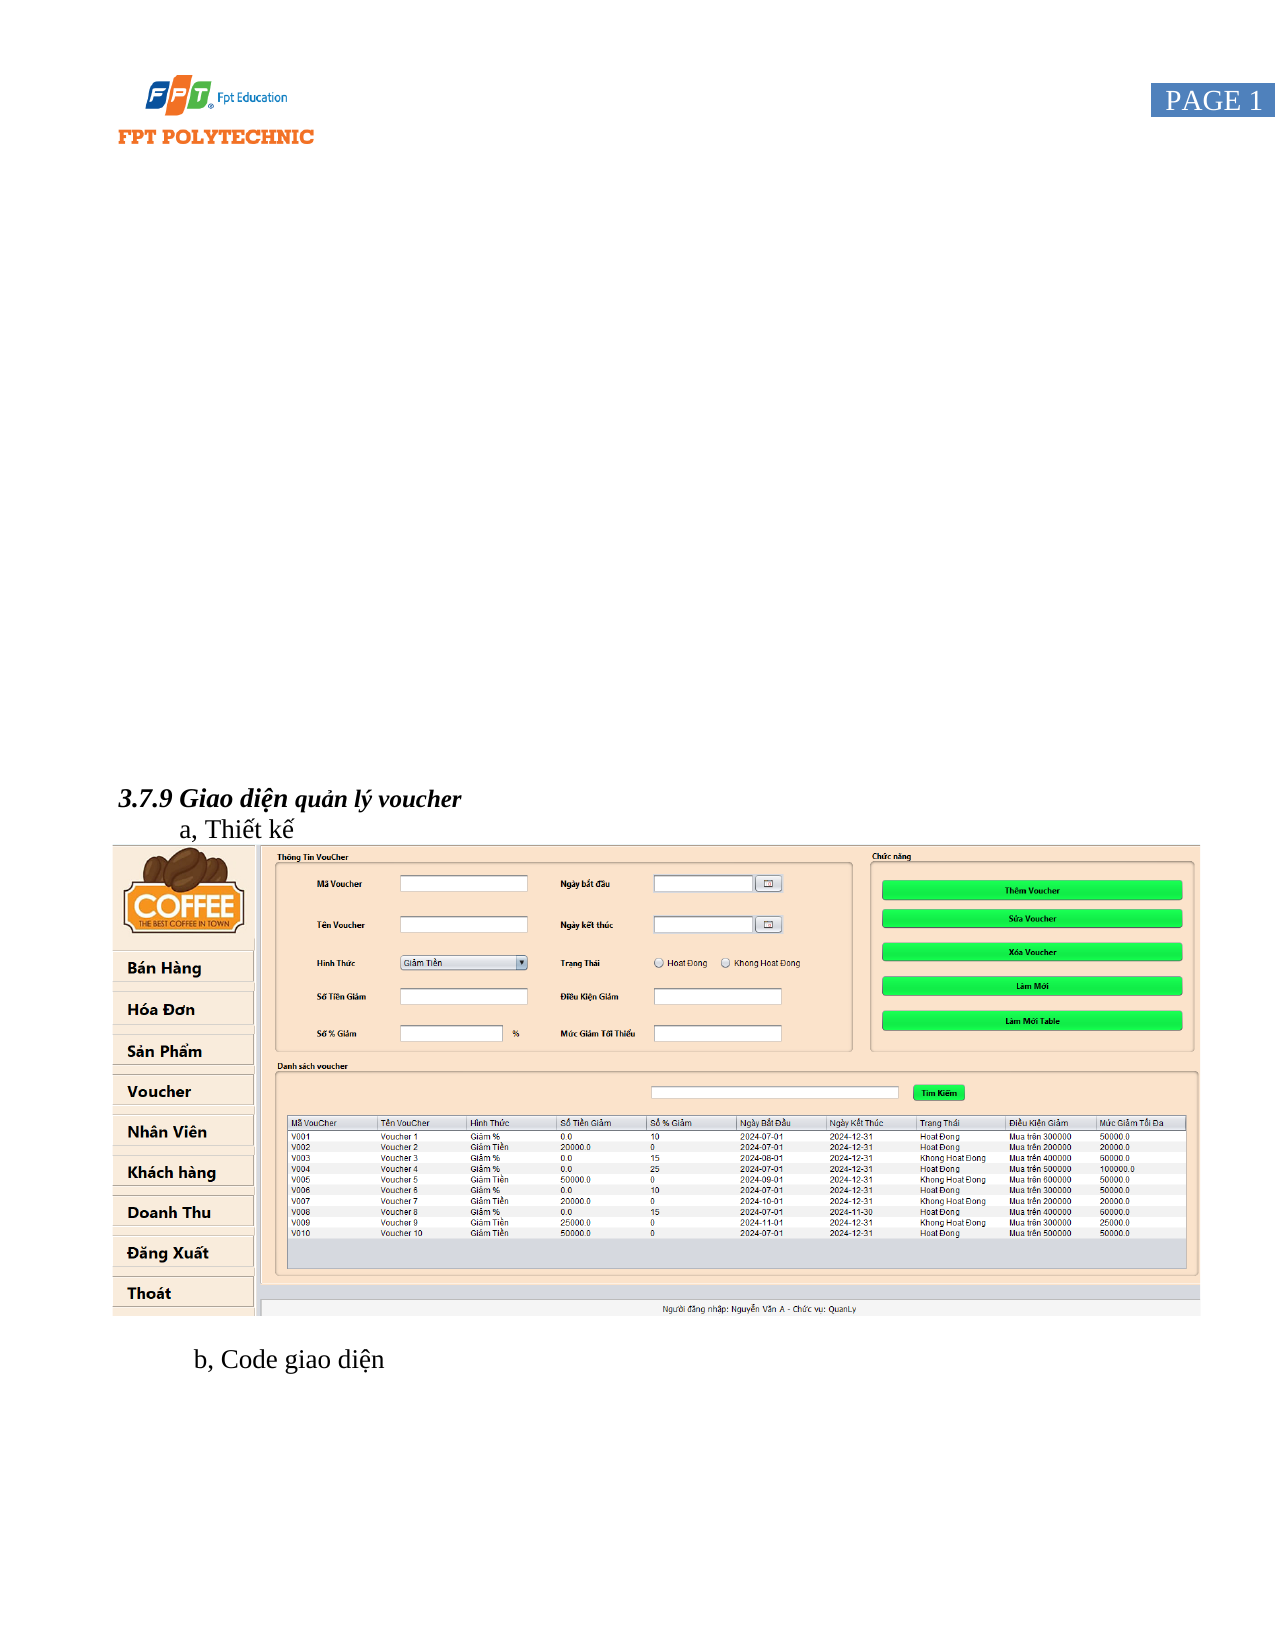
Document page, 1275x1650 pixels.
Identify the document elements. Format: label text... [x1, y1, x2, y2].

picture [112, 844, 1200, 1316]
text a, Thiết kế [179, 813, 1200, 844]
subtitle Giao diện quản lý voucher [118, 782, 1200, 813]
text b, Code giao diện [193, 1344, 1200, 1375]
picture [118, 75, 314, 144]
